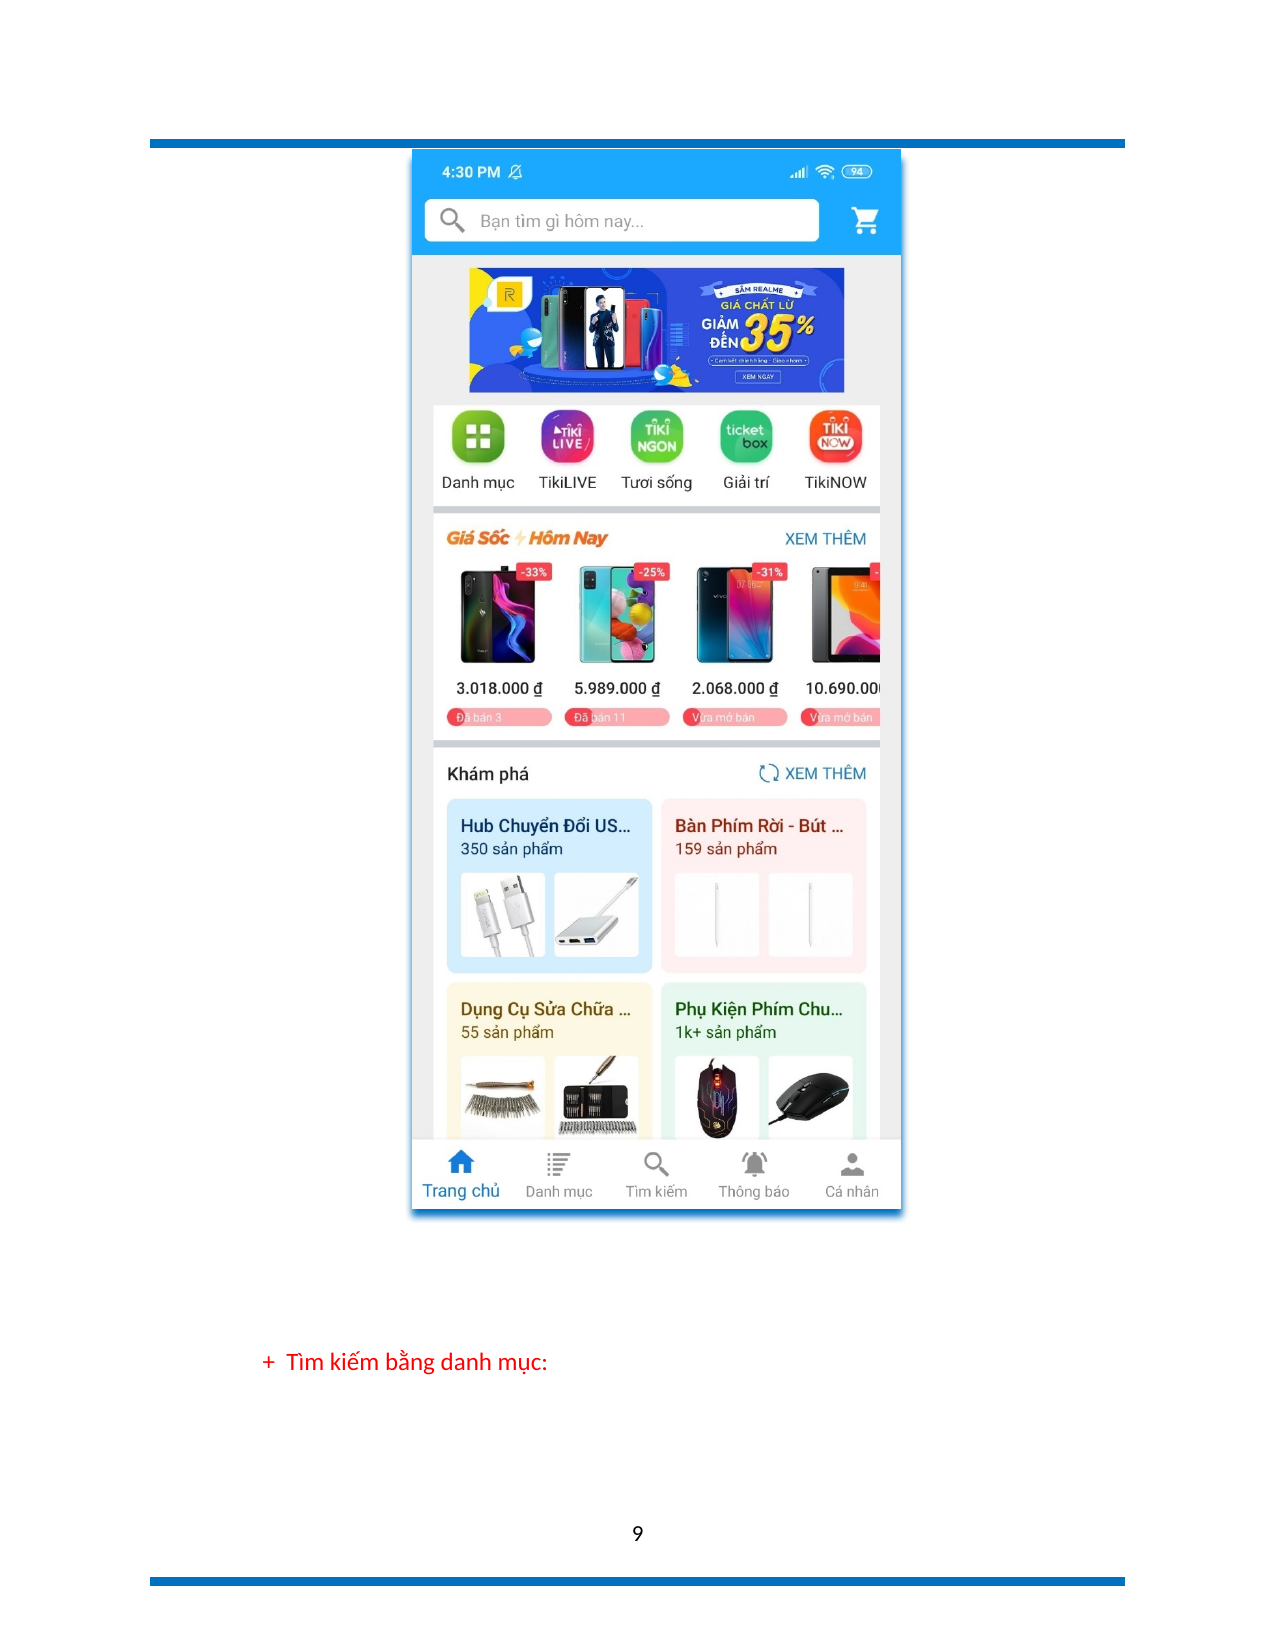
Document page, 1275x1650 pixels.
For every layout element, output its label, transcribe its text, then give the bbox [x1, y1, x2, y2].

picture [412, 149, 901, 1209]
list + Tìm kiếm bằng danh mục: [262, 1346, 1125, 1377]
